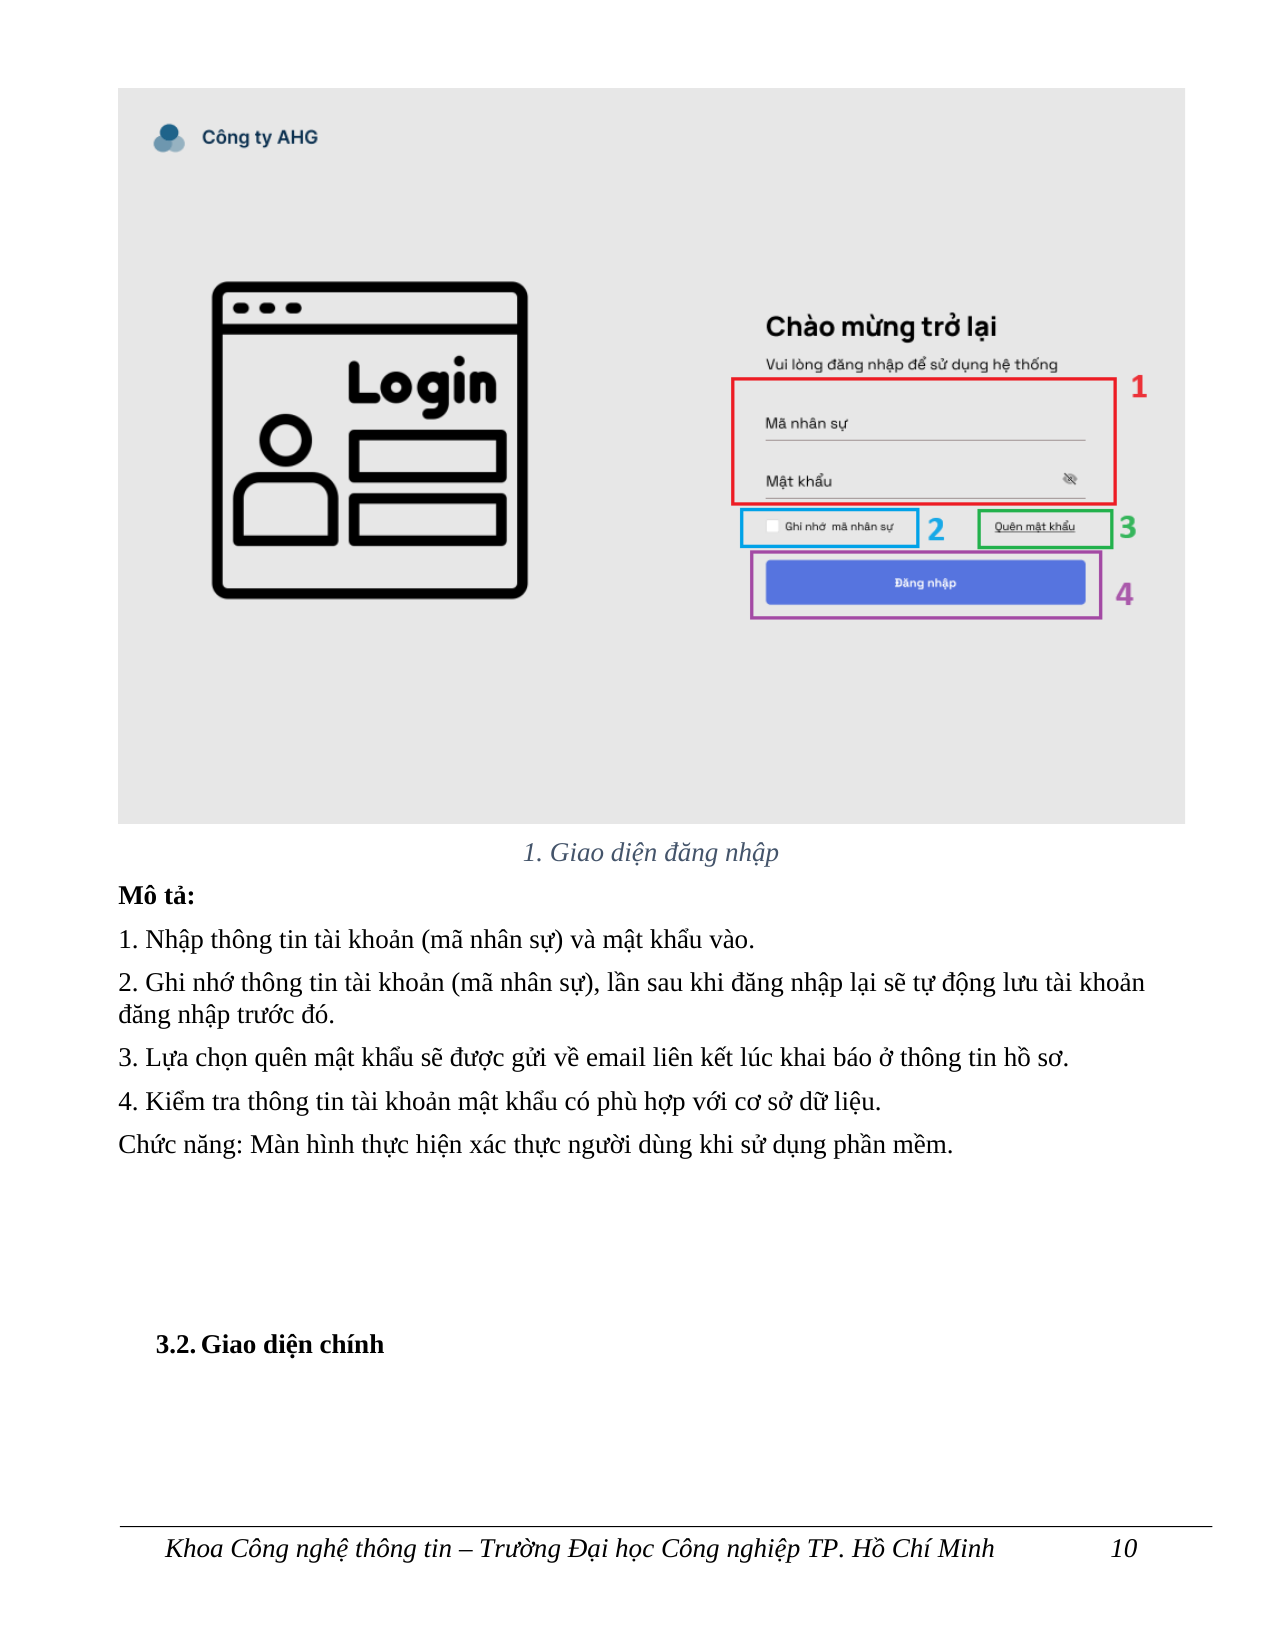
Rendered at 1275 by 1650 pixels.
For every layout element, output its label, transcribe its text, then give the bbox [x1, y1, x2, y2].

text Mô tả: [118, 879, 1186, 910]
text 3. Lựa chọn quên mật khẩu sẽ được gửi về email liên kết lúc khai báo ở thông tin hồ sơ. [118, 1041, 1186, 1072]
text 4. Kiểm tra thông tin tài khoản mật khẩu có phù hợp với cơ sở dữ liệu. [118, 1085, 1186, 1116]
list Giao diện chính [156, 1328, 1186, 1359]
text Chức năng: Màn hình thực hiện xác thực người dùng khi sử dụng phần mềm. [118, 1129, 1186, 1160]
picture [118, 88, 1186, 824]
text 1. Nhập thông tin tài khoản (mã nhân sự) và mật khẩu vào. [118, 923, 1186, 954]
text 1. Giao diện đăng nhập [118, 836, 1186, 867]
text 2. Ghi nhớ thông tin tài khoản (mã nhân sự), lần sau khi đăng nhập lại sẽ tự động lưu tài khoản đăng nhập trước đó. [118, 967, 1186, 1029]
